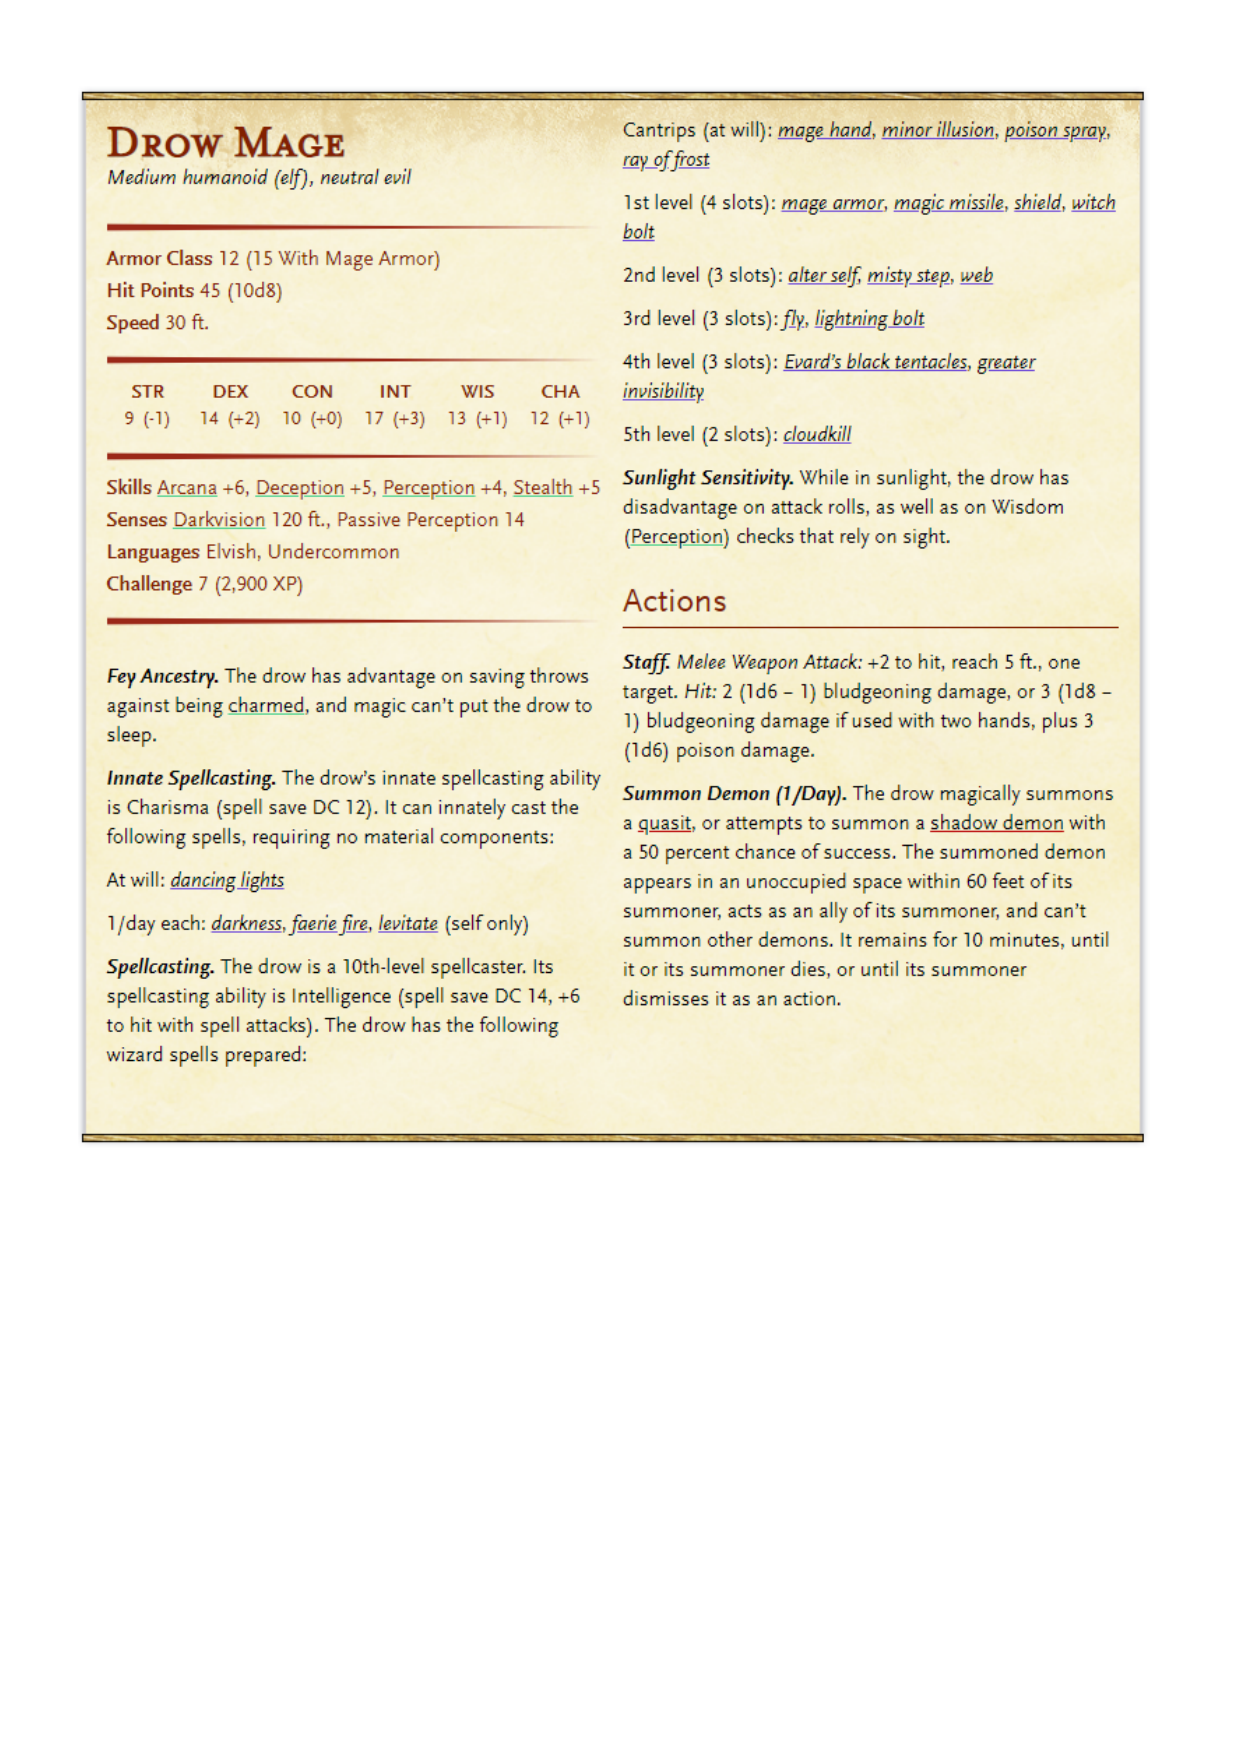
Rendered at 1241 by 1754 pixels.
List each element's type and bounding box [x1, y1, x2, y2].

picture [78, 86, 1150, 1148]
